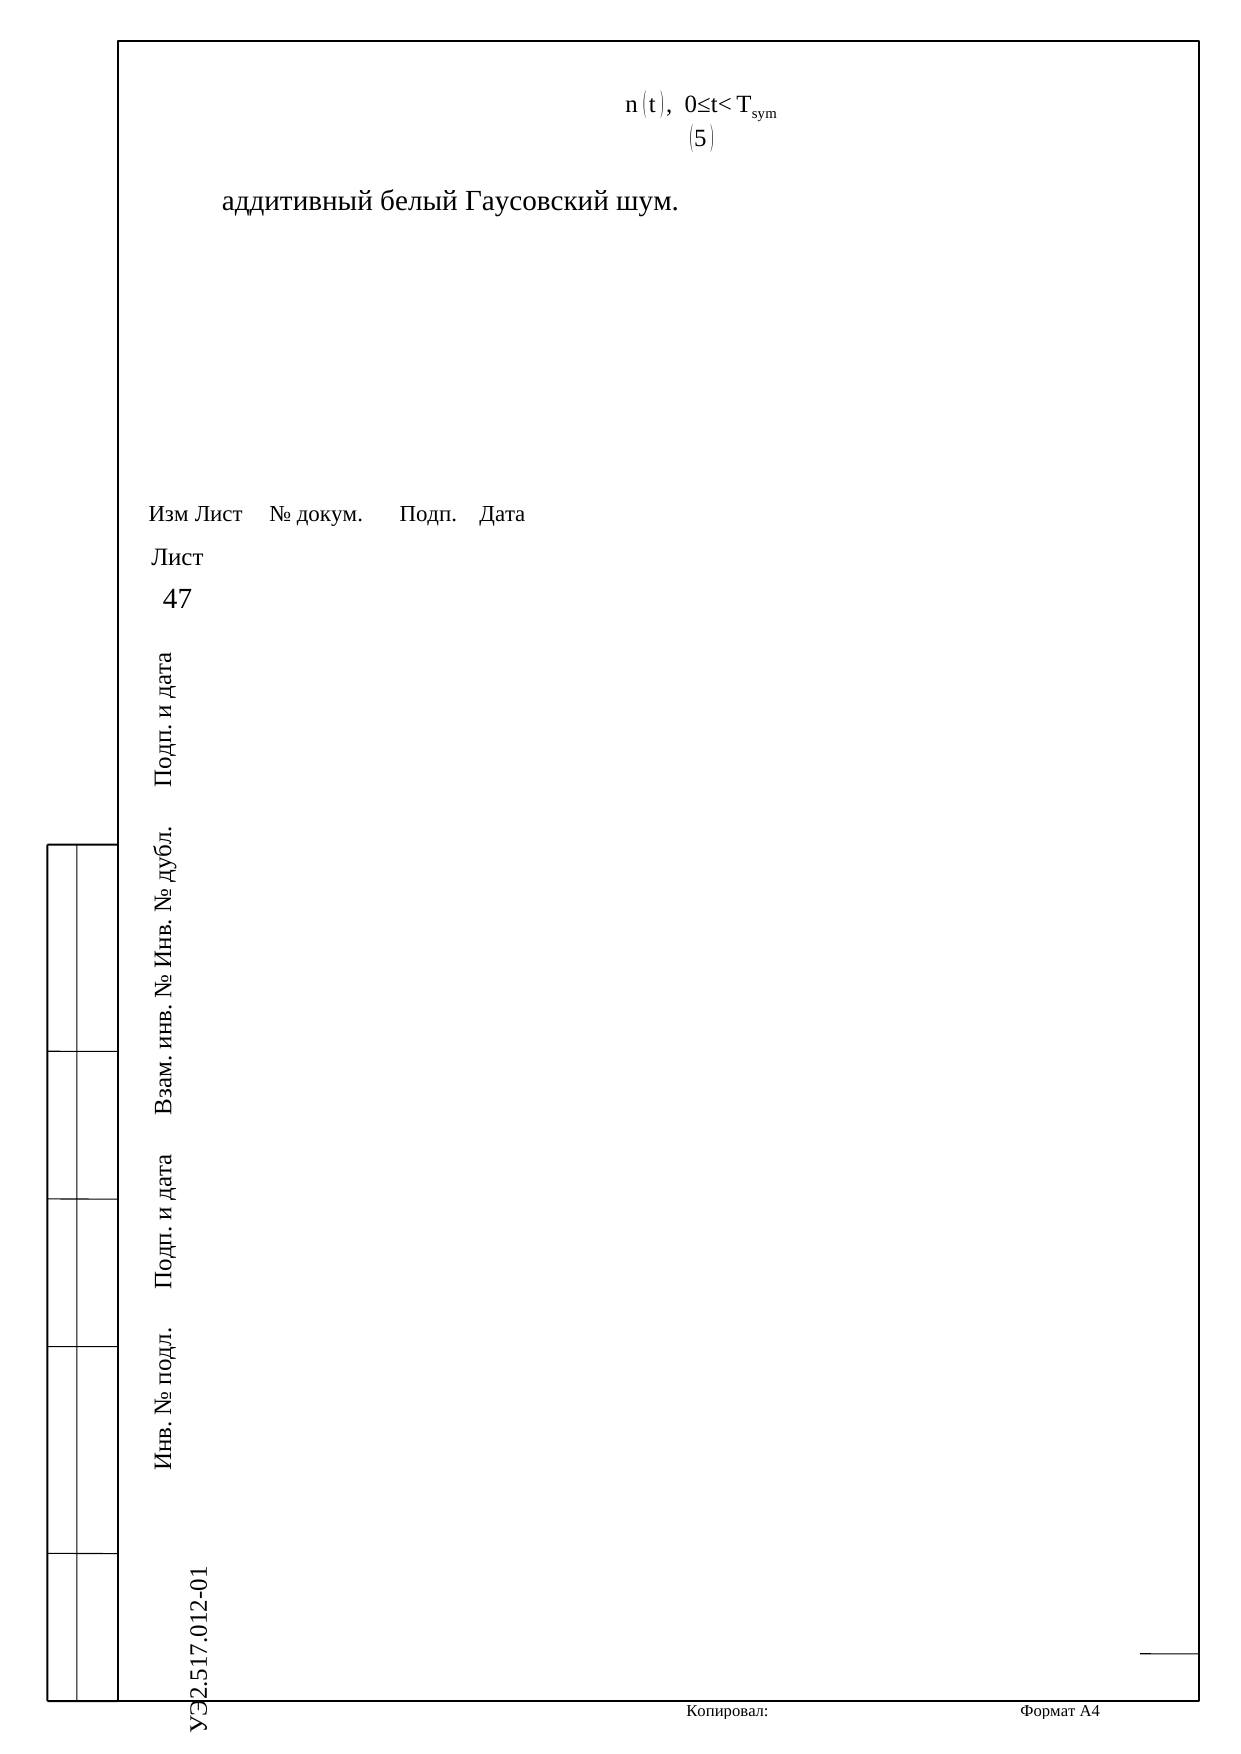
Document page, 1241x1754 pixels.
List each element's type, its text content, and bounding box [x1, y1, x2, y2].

text аддитивный белый Гаусовский шум. [148, 183, 1181, 216]
